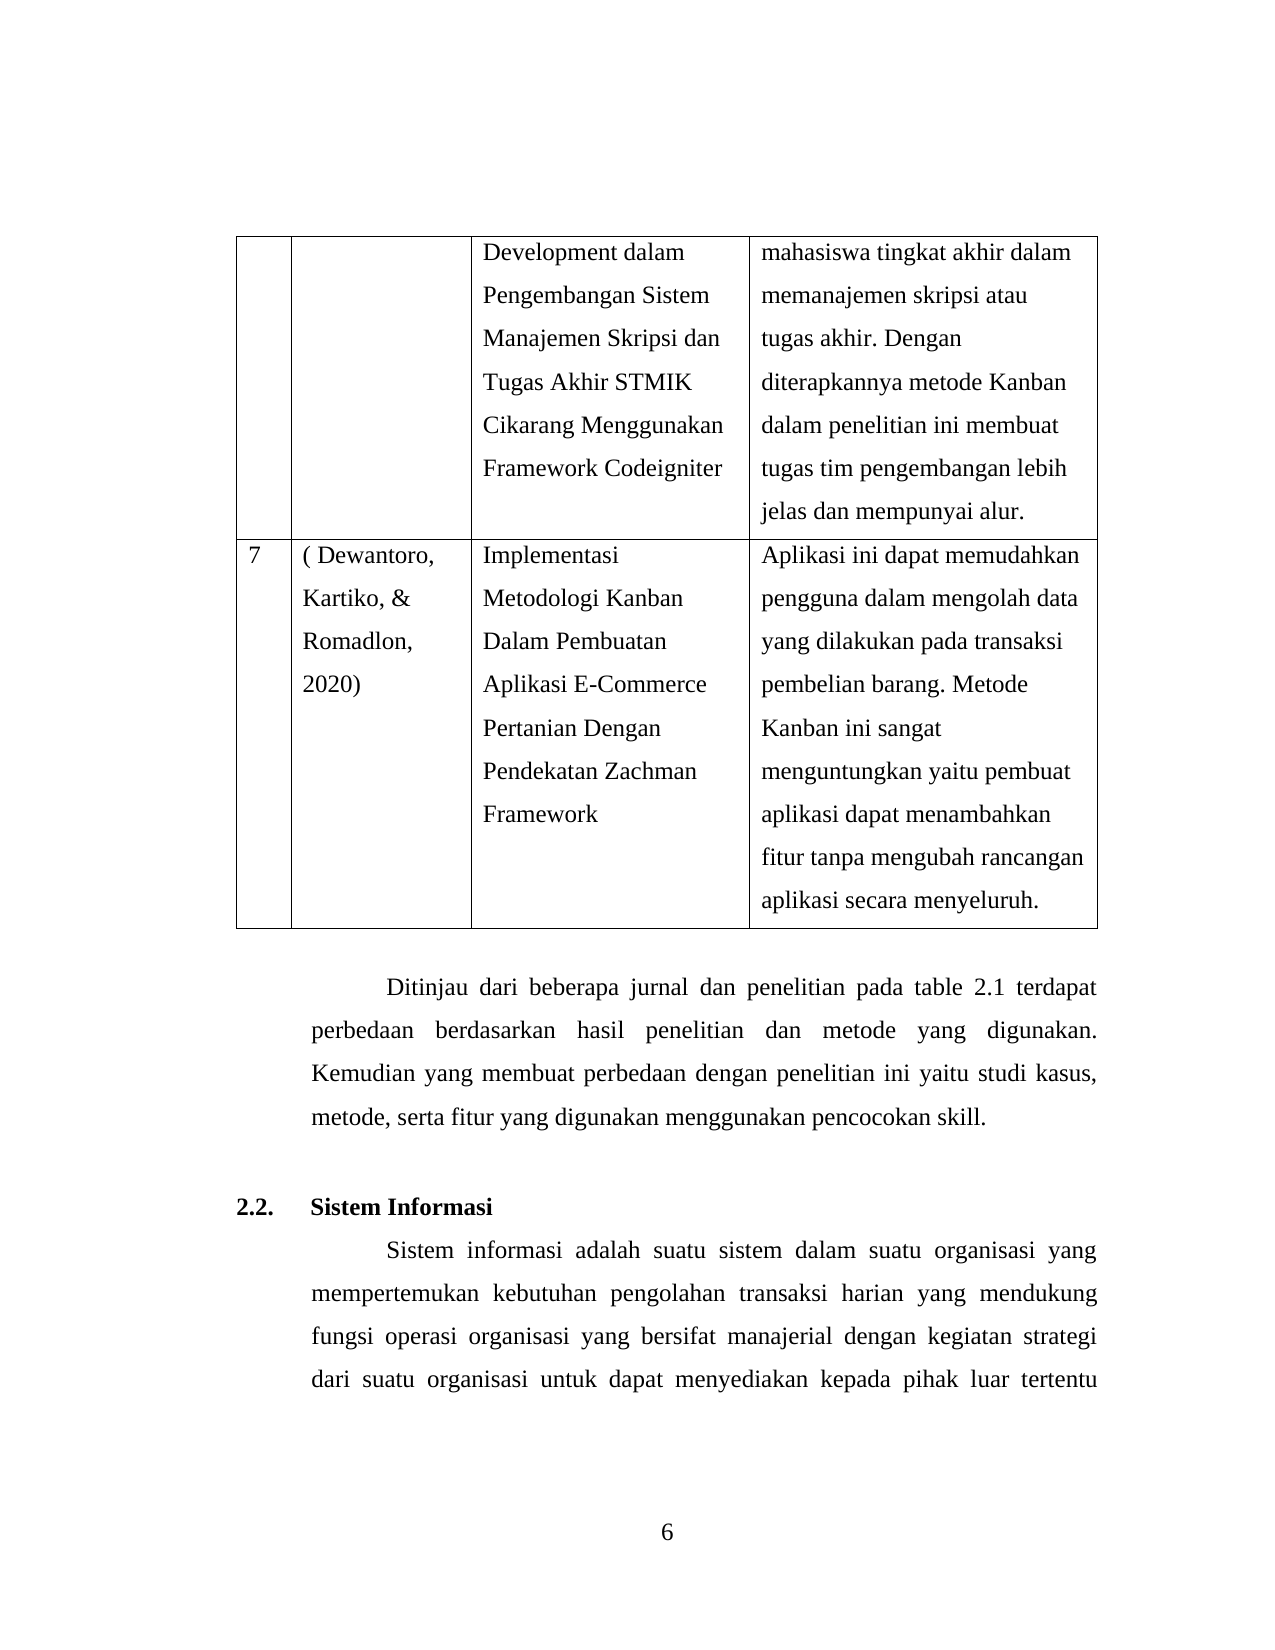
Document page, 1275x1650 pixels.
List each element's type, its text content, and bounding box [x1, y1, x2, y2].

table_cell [750, 237, 1097, 539]
text Ditinjau dari beberapa jurnal dan penelitian pada table 2.1 terdapat perbedaan berdasarkan hasil penelitian dan metode yang digunakan. Kemudian yang membuat perbedaan dengan penelitian ini yaitu studi kasus, metode, serta fitur yang digunakan menggunakan pencocokan skill. [311, 972, 1098, 1130]
subtitle Sistem Informasi [236, 1192, 1098, 1221]
table_cell Implementasi Metodologi Kanban Dalam Pembuatan Aplikasi E-Commerce Pertanian Dengan Pendekatan Zachman Framework [472, 540, 749, 928]
table_cell [292, 237, 471, 539]
table_cell 7 [237, 540, 291, 928]
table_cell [472, 237, 749, 539]
table_cell Aplikasi ini dapat memudahkan pengguna dalam mengolah data yang dilakukan pada transaksi pembelian barang. Metode Kanban ini sangat menguntungkan yaitu pembuat aplikasi dapat menambahkan fitur tanpa mengubah rancangan aplikasi secara menyeluruh. [750, 540, 1097, 928]
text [311, 1235, 1098, 1393]
table_cell [292, 540, 471, 928]
table_cell 6 [237, 237, 291, 539]
